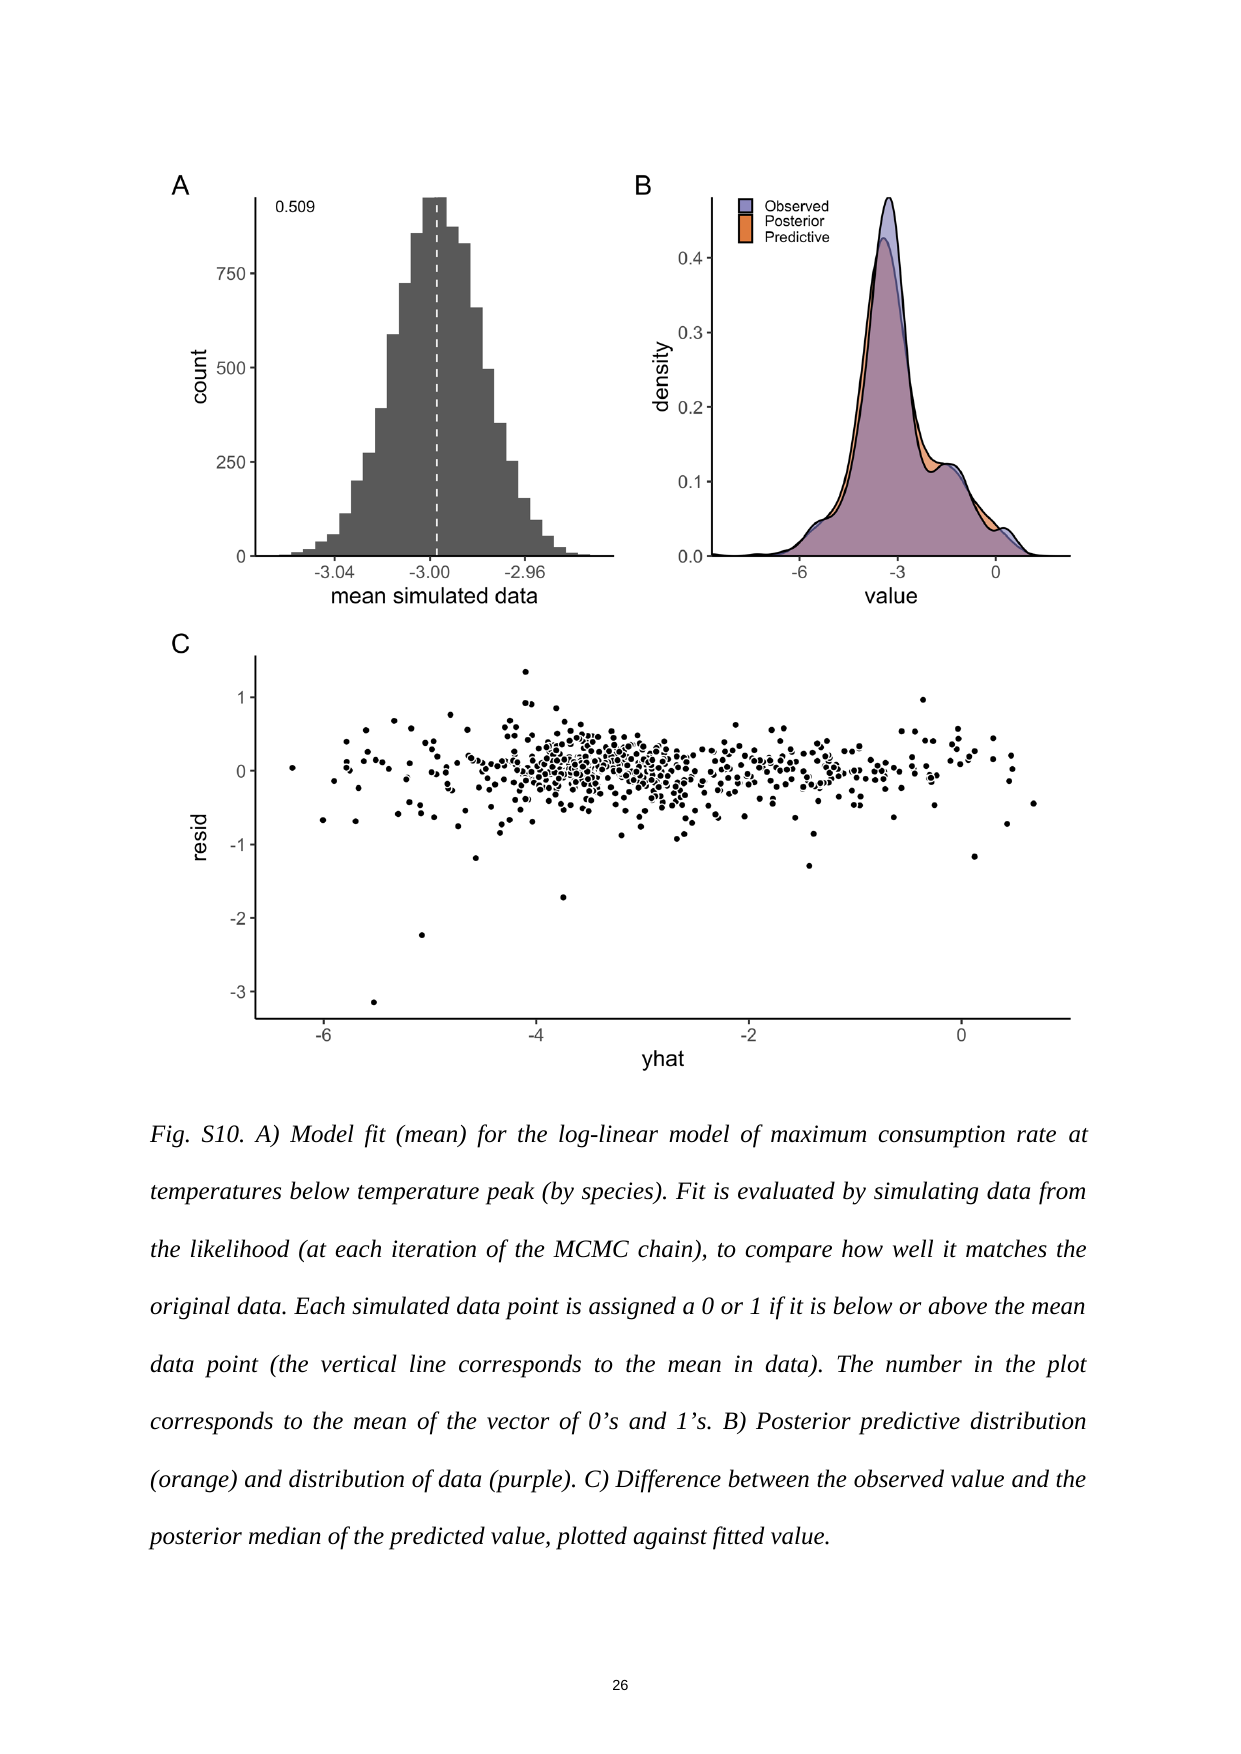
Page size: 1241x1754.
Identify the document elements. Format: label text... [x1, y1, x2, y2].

text Fig. S10. A) Model fit (mean) for the log-linear model of maximum consumption rate at temperatures below temperature peak (by species). Fit is evaluated by simulating data from the likelihood (at each iteration of the MCMC chain), to compare how well it matches the original data. Each simulated data point is assigned a 0 or 1 if it is below or above the mean data point (the vertical line corresponds to the mean in data). The number in the plot corresponds to the mean of the vector of 0’s and 1’s. B) Posterior predictive distribution (orange) and distribution of data (purple). C) Difference between the observed value and the posterior median of the predicted value, plotted against fitted value. [150, 1119, 1090, 1550]
picture [150, 150, 1091, 1091]
